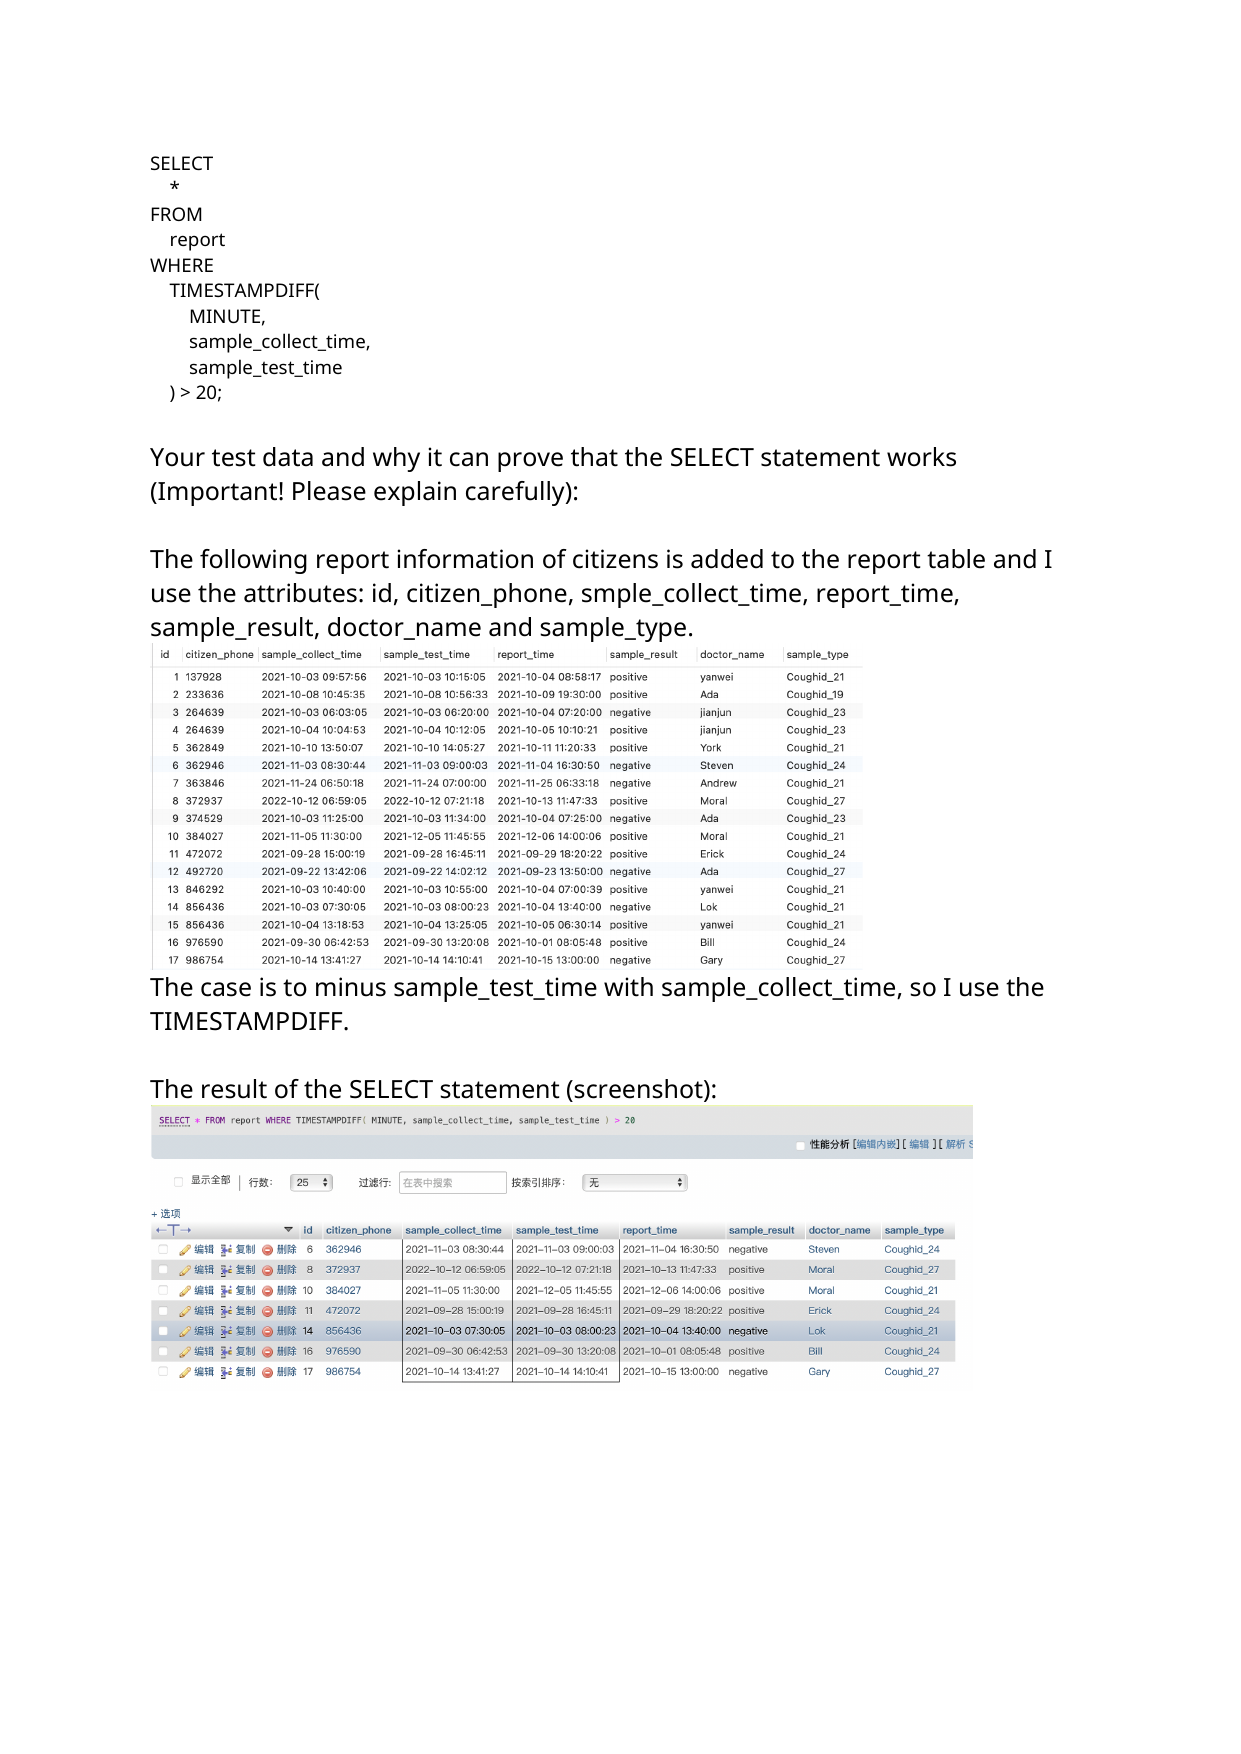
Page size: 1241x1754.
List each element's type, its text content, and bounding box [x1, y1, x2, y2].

text FROM [150, 201, 1090, 227]
text report [150, 227, 1090, 252]
text MINUTE, [150, 303, 1090, 329]
text SELECT [150, 150, 1090, 176]
picture [150, 1105, 973, 1391]
text sample_collect_time, [150, 329, 1090, 354]
text * [150, 176, 1090, 201]
text sample_test_time [150, 354, 1090, 380]
text TIMESTAMPDIFF( [150, 278, 1090, 303]
text WHERE [150, 252, 1090, 278]
picture [150, 643, 863, 970]
text The following report information of citizens is added to the report table and I use the attributes: id, citizen_phone, smple_collect_time, report_time, sample_result, doctor_name and sample_type. [150, 541, 1090, 644]
text Your test data and why it can prove that the SELECT statement works (Important! Please explain carefully): [150, 439, 1090, 507]
text ) > 20; [150, 380, 1090, 405]
text The case is to minus sample_test_time with sample_collect_time, so I use the TIMESTAMPDIFF. [150, 969, 1090, 1037]
text The result of the SELECT statement (screenshot): [150, 1071, 1090, 1106]
